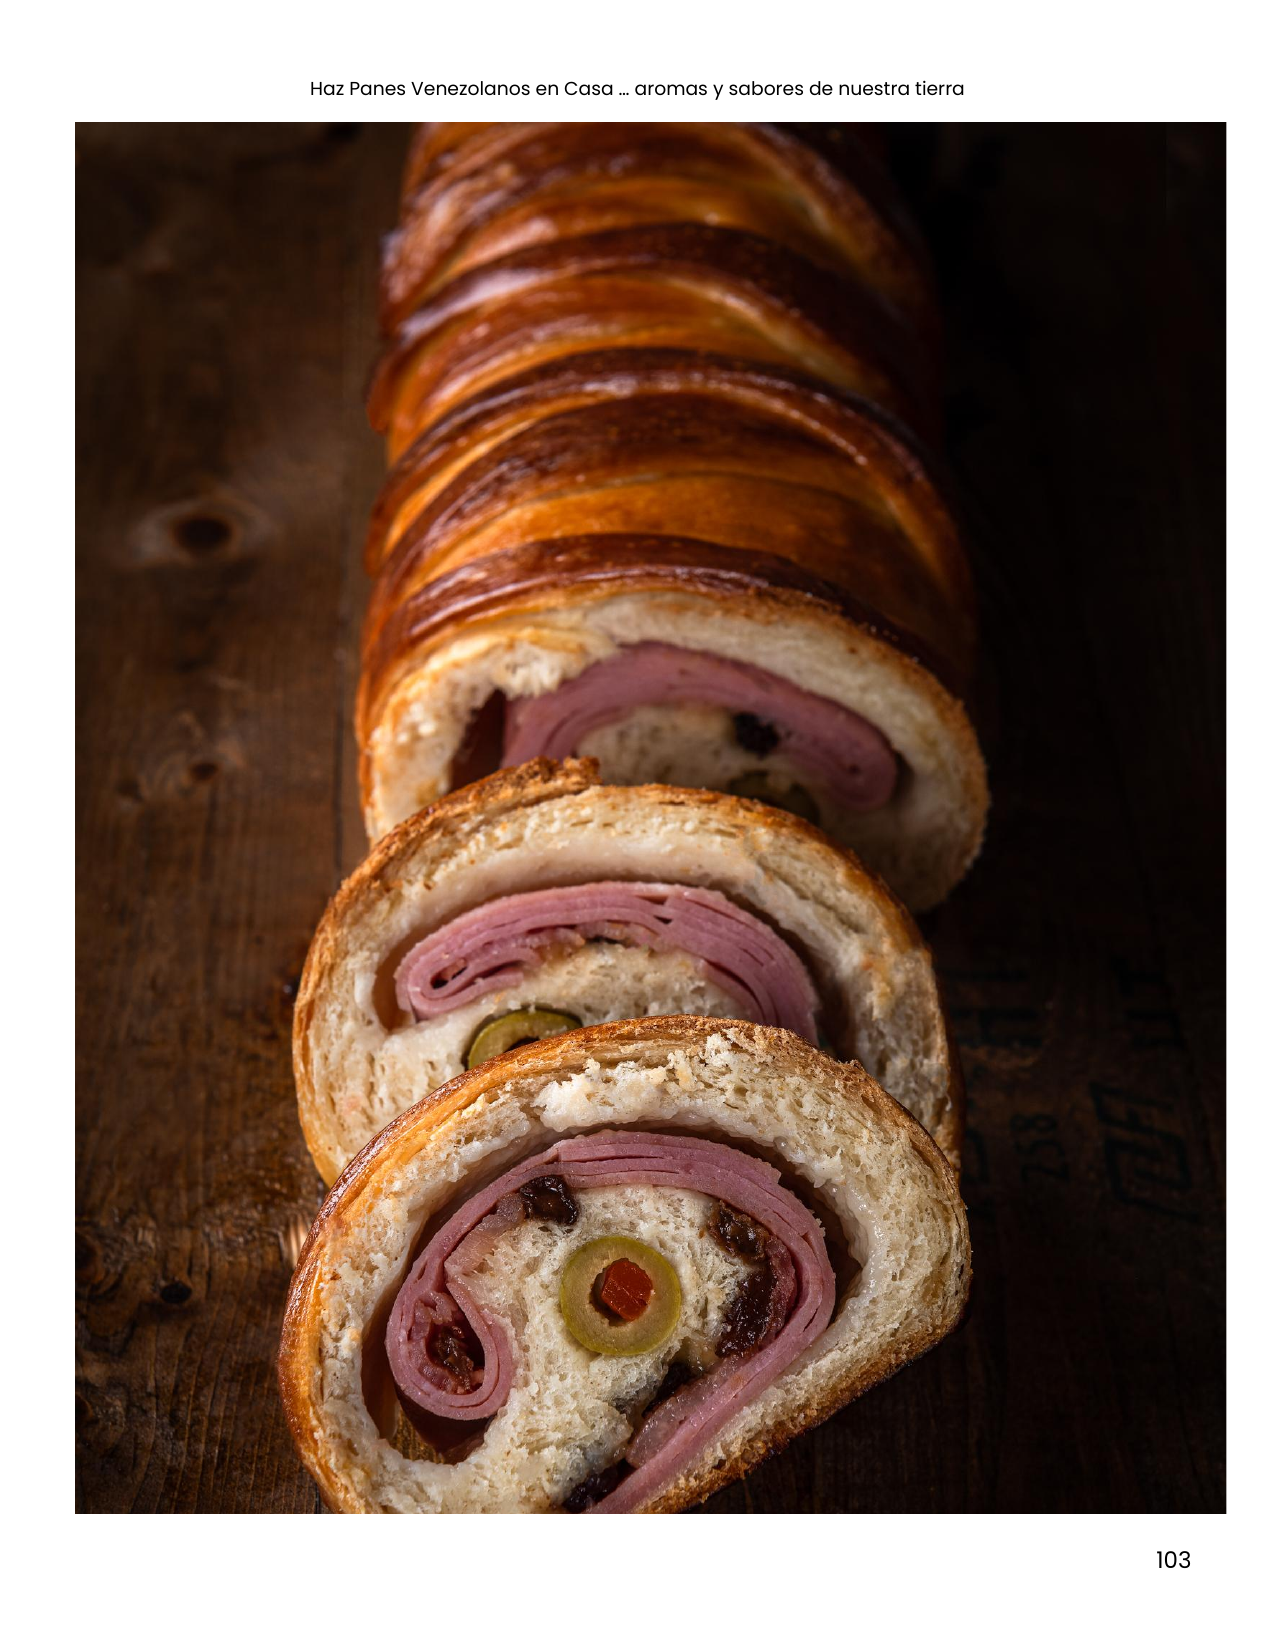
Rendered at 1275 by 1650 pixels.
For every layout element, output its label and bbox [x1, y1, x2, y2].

picture [75, 122, 1227, 1514]
